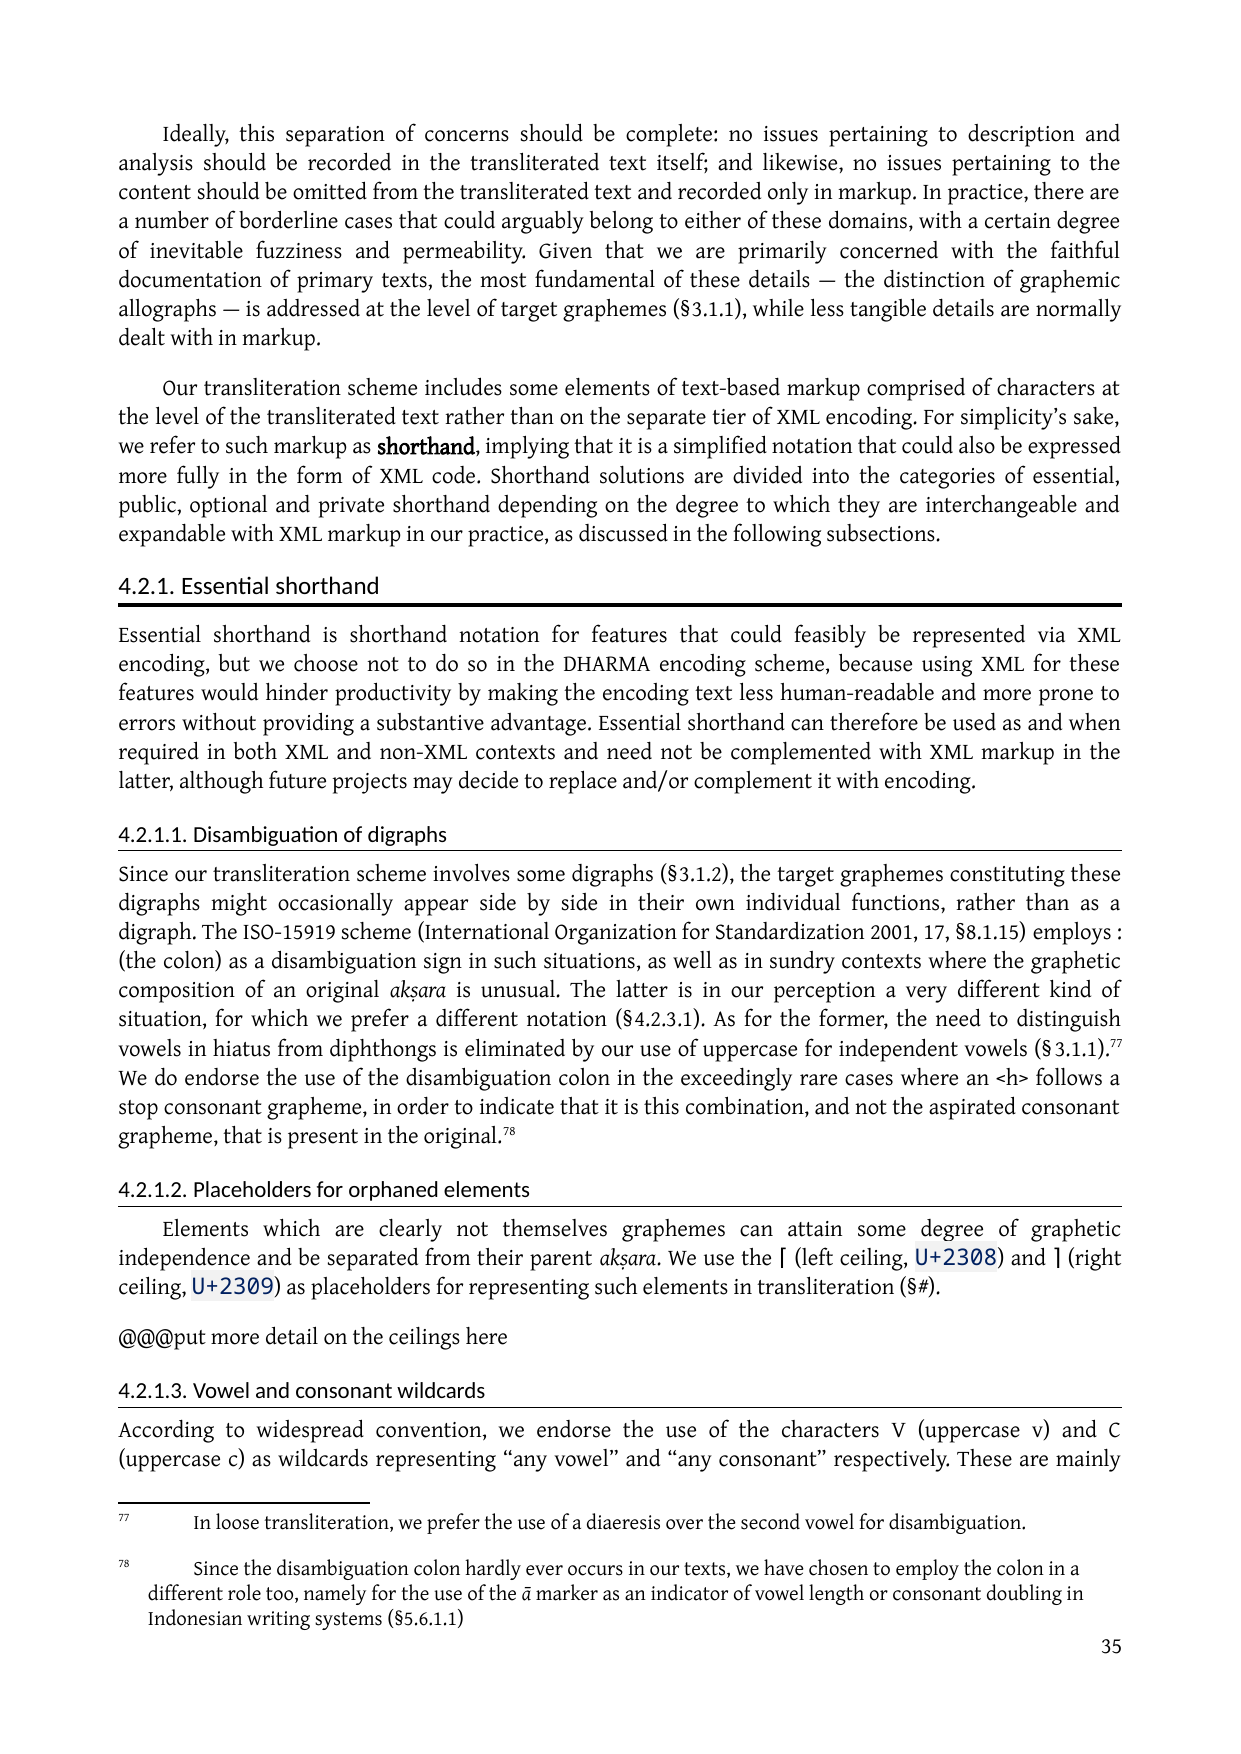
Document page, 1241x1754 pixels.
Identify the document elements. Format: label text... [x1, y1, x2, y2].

text Ideally, this separation of concerns should be complete: no issues pertaining to description and analysis should be recorded in the transliterated text itself; and likewise, no issues pertaining to the content should be omitted from the transliterated text and recorded only in markup. In practice, there are a number of borderline cases that could arguably belong to either of these domains, with a certain degree of inevitable fuzziness and permeability. Given that we are primarily concerned with the faithful documentation of primary texts, the most fundamental of these details — the distinction of graphemic allographs — is addressed at the level of target graphemes (§3.1.1), while less tangible details are normally dealt with in markup. [118, 118, 1122, 351]
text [118, 1414, 1122, 1472]
text Since our transliteration scheme involves some digraphs (§3.1.3), the target graphemes constituting these digraphs might occasionally appear side by side in their own individual functions, rather than as a digraph. The ISO-15919 scheme (International Organization for Standardization 2001, 17, §8.1.15) employs : (the colon) as a disambiguation sign in such situations, as well as in sundry contexts where the graphetic composition of an original akṣara is unusual. The latter is in our perception a very different kind of situation, for which we prefer a different notation (§4.2.1.3). As for the former, the need to distinguish vowels in hiatus from diphthongs is eliminated by our use of uppercase for independent vowels (§3.1.1). We do endorse the use of the disambiguation colon in the exceedingly rare cases where an <h> follows a stop consonant grapheme, in order to indicate that it is this combination, and not the aspirated consonant grapheme, that is present in the original. [118, 858, 1122, 1149]
subtitle Essential shorthand [118, 568, 1122, 603]
text Our transliteration scheme includes some elements of text-based markup comprised of characters at the level of the transliterated text rather than on the separate tier of XML encoding. For simplicity’s sake, we refer to such markup as shorthand, implying that it is a simplified notation that could also be expressed more fully in the form of XML code. Shorthand solutions are divided into the categories of essential, public, optional and private shorthand depending on the degree to which they are interchangeable and expandable with XML markup in our practice, as discussed in the following subsections. [118, 372, 1122, 547]
text @@@put more detail on the ceilings here [118, 1321, 1122, 1350]
subtitle Vowel and consonant wildcards [118, 1375, 1122, 1407]
subtitle Disambiguation of digraphs [118, 819, 1122, 850]
text Elements which are clearly not themselves graphemes can attain some degree of graphetic independence and be separated from their parent akṣara. We use the ⌈ (left ceiling, U+2308) and ⌉ (right ceiling, U+2309) as placeholders for representing such elements in transliteration (§#). [118, 1213, 1122, 1300]
subtitle Placeholders for orphaned elements [118, 1174, 1122, 1206]
text Essential shorthand is shorthand notation for features that could feasibly be represented via XML encoding, but we choose not to do so in the DHARMA encoding scheme, because using XML for these features would hinder productivity by making the encoding text less human-readable and more prone to errors without providing a substantive advantage. Essential shorthand can therefore be used as and when required in both XML and non-XML contexts and need not be complemented with XML markup in the latter, although future projects may decide to replace and/or complement it with encoding. [118, 619, 1122, 794]
